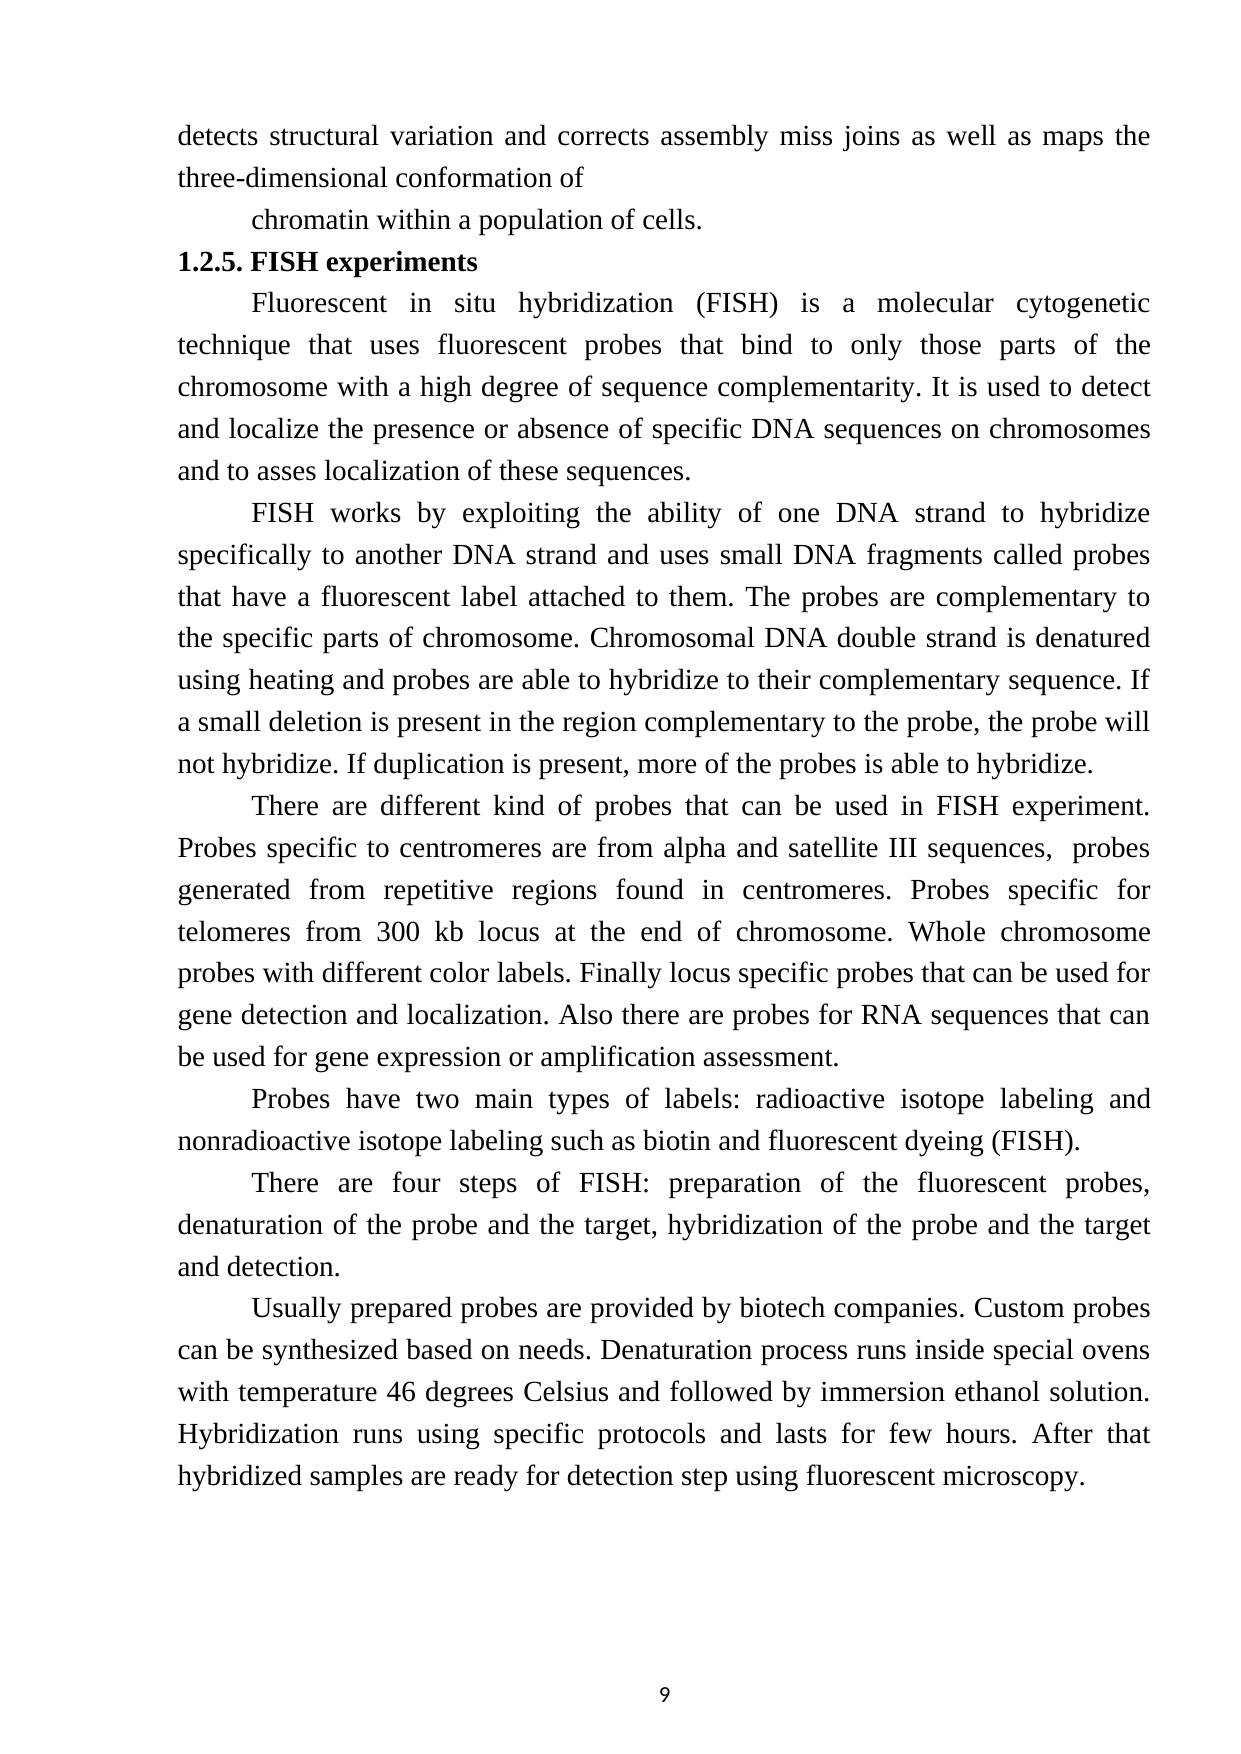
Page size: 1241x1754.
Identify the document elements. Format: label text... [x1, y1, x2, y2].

text Probes have two main types of labels: radioactive isotope labeling and nonradioactive isotope labeling such as biotin and fluorescent dyeing (FISH). [177, 1081, 1152, 1157]
text FISH experiments [177, 244, 1152, 277]
text There are different kind of probes that can be used in FISH experiment. Probes specific to centromeres are from alpha and satellite III sequences, probes generated from repetitive regions found in centromeres. Probes specific for telomeres from 300 kb locus at the end of chromosome. Whole chromosome probes with different color labels. Finally locus specific probes that can be used for gene detection and localization. Also there are probes for RNA sequences that can be used for gene expression or amplification assessment. [177, 788, 1152, 1073]
text FISH works by exploiting the ability of one DNA strand to hybridize specifically to another DNA strand and uses small DNA fragments called probes that have a fluorescent label attached to them. The probes are complementary to the specific parts of chromosome. Chromosomal DNA double strand is denatured using heating and probes are able to hybridize to their complementary sequence. If a small deletion is present in the region complementary to the probe, the probe will not hybridize. If duplication is present, more of the probes is able to hybridize. [177, 495, 1152, 780]
text Fluorescent in situ hybridization (FISH) is a molecular cytogenetic technique that uses fluorescent probes that bind to only those parts of the chromosome with a high degree of sequence complementarity. It is used to detect and localize the presence or absence of specific DNA sequences on chromosomes and to asses localization of these sequences. [177, 286, 1152, 487]
text chromatin within a population of cells. [177, 202, 1152, 235]
text Usually prepared probes are provided by biotech companies. Custom probes can be synthesized based on needs. Denaturation process runs inside special ovens with temperature 46 degrees Celsius and followed by immersion ethanol solution. Hybridization runs using specific protocols and lasts for few hours. After that hybridized samples are ready for detection step using fluorescent microscopy. [177, 1291, 1152, 1492]
text There are four steps of FISH: preparation of the fluorescent probes, denaturation of the probe and the target, hybridization of the probe and the target and detection. [177, 1165, 1152, 1282]
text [177, 118, 1152, 193]
